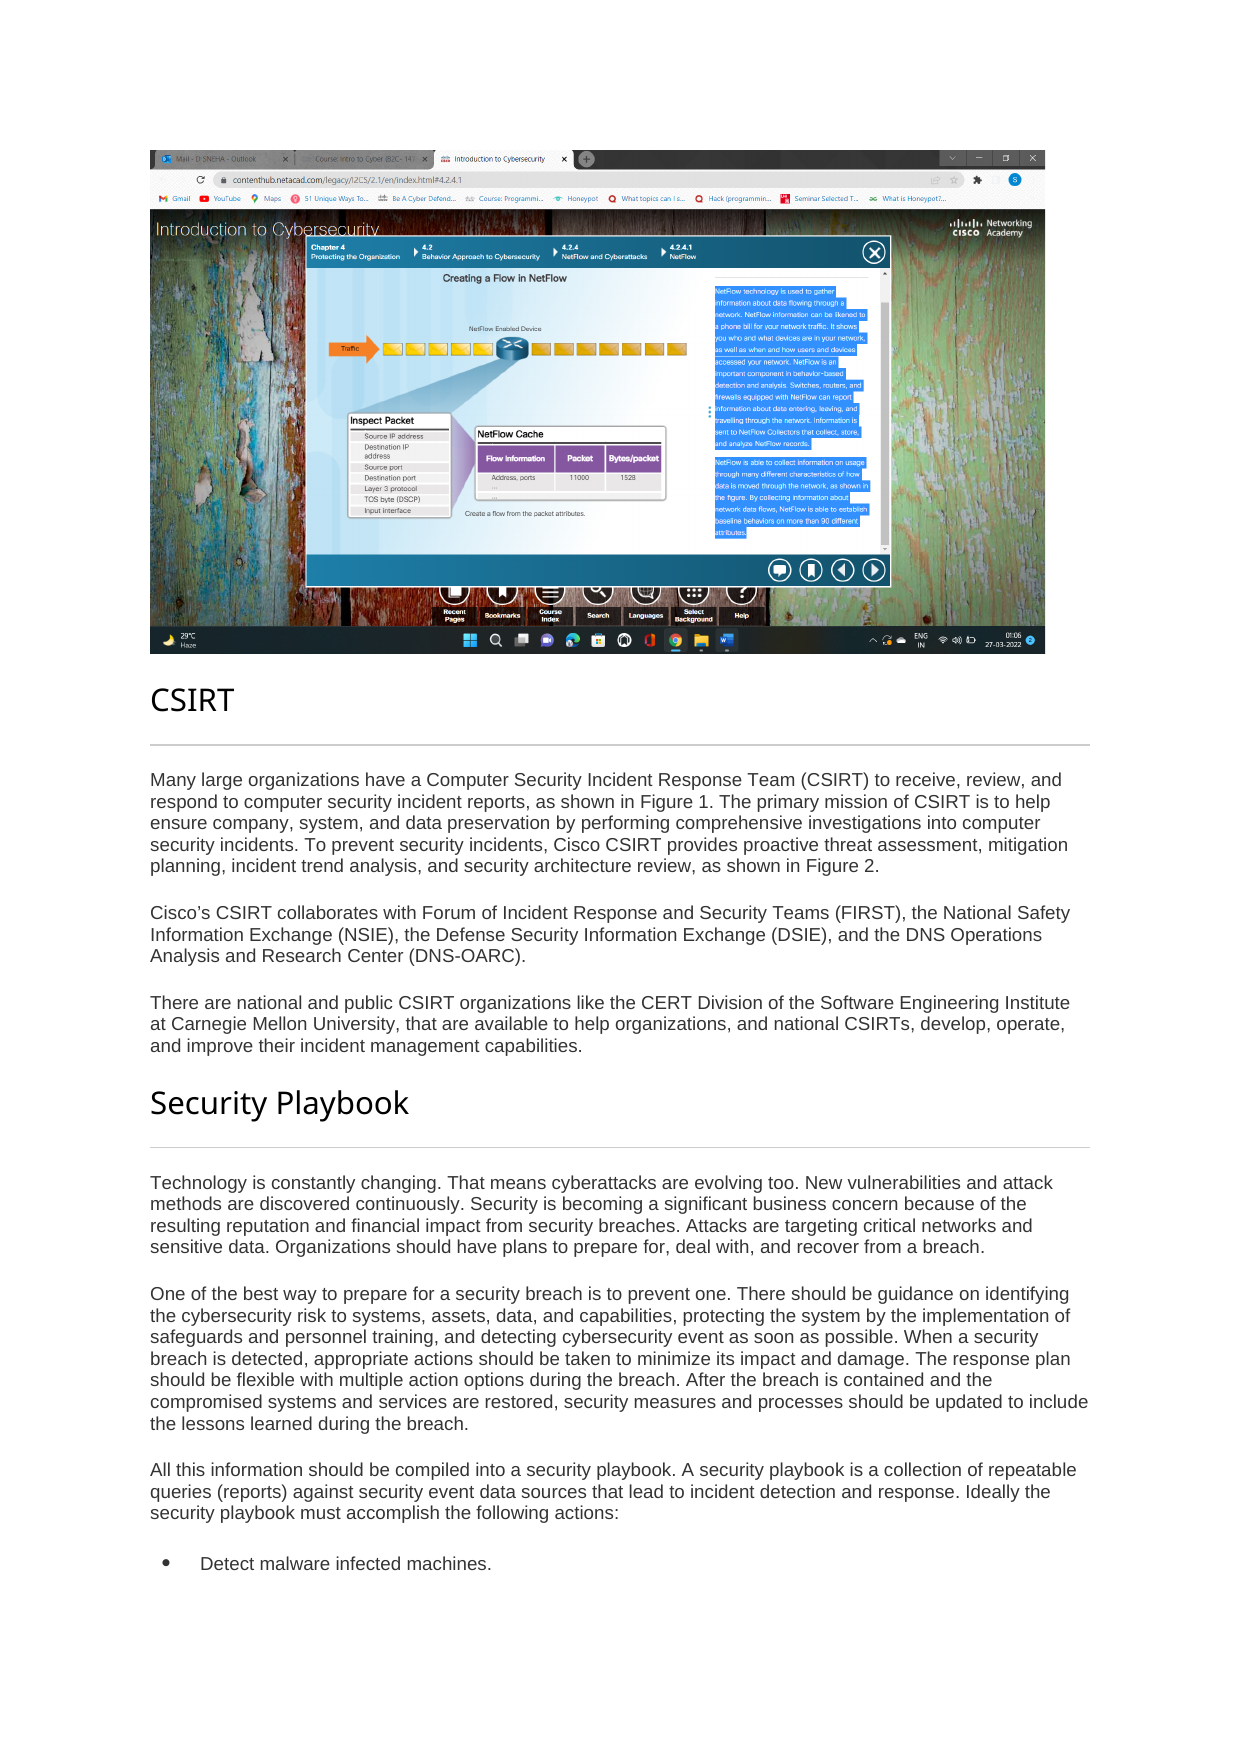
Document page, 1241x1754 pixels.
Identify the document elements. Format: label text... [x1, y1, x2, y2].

text Technology is constantly changing. That means cyberattacks are evolving too. New vulnerabilities and attack methods are discovered continuously. Security is becoming a significant business concern because of the resulting reputation and financial impact from security breaches. Attacks are targeting critical networks and sensitive data. Organizations should have plans to prepare for, deal with, and recover from a breach. [150, 1172, 1090, 1258]
text Cisco’s CSIRT collaborates with Forum of Incident Response and Security Teams (FIRST), the National Safety Information Exchange (NSIE), the Defense Security Information Exchange (DSIE), and the DNS Operations Analysis and Research Center (DNS-OARC). [150, 902, 1090, 966]
text Many large organizations have a Computer Security Incident Response Team (CSIRT) to receive, review, and respond to computer security incident reports, as shown in Figure 1. The primary mission of CSIRT is to help ensure company, system, and data preservation by performing comprehensive investigations into computer security incidents. To prevent security incidents, Cisco CSIRT provides proactive threat assessment, mitigation planning, incident trend analysis, and security architecture review, as shown in Figure 2. [150, 769, 1090, 877]
subtitle Security Playbook [150, 1081, 1090, 1147]
list Detect malware infected machines. [162, 1553, 1090, 1575]
text There are national and public CSIRT organizations like the CERT Division of the Software Engineering Institute at Carnegie Mellon University, that are available to help organizations, and national CSIRTs, develop, operate, and improve their incident management capabilities. [150, 991, 1090, 1056]
text One of the best way to prepare for a security breach is to prevent one. There should be guidance on identifying the cybersecurity risk to systems, assets, data, and capabilities, protecting the system by the implementation of safeguards and personnel training, and detecting cybersecurity event as soon as possible. When a security breach is detected, appropriate actions should be taken to minimize its impact and damage. The response plan should be flexible with multiple action options during the breach. After the breach is contained and the compromised systems and services are restored, security measures and processes should be updated to include the lessons learned during the breach. [150, 1283, 1090, 1434]
subtitle CSIRT [150, 678, 1090, 744]
text All this information should be compiled into a security playbook. A security playbook is a collection of repeatable queries (reports) against security event data sources that lead to incident detection and response. Ideally the security playbook must accomplish the following actions: [150, 1459, 1090, 1523]
picture [150, 150, 1046, 654]
